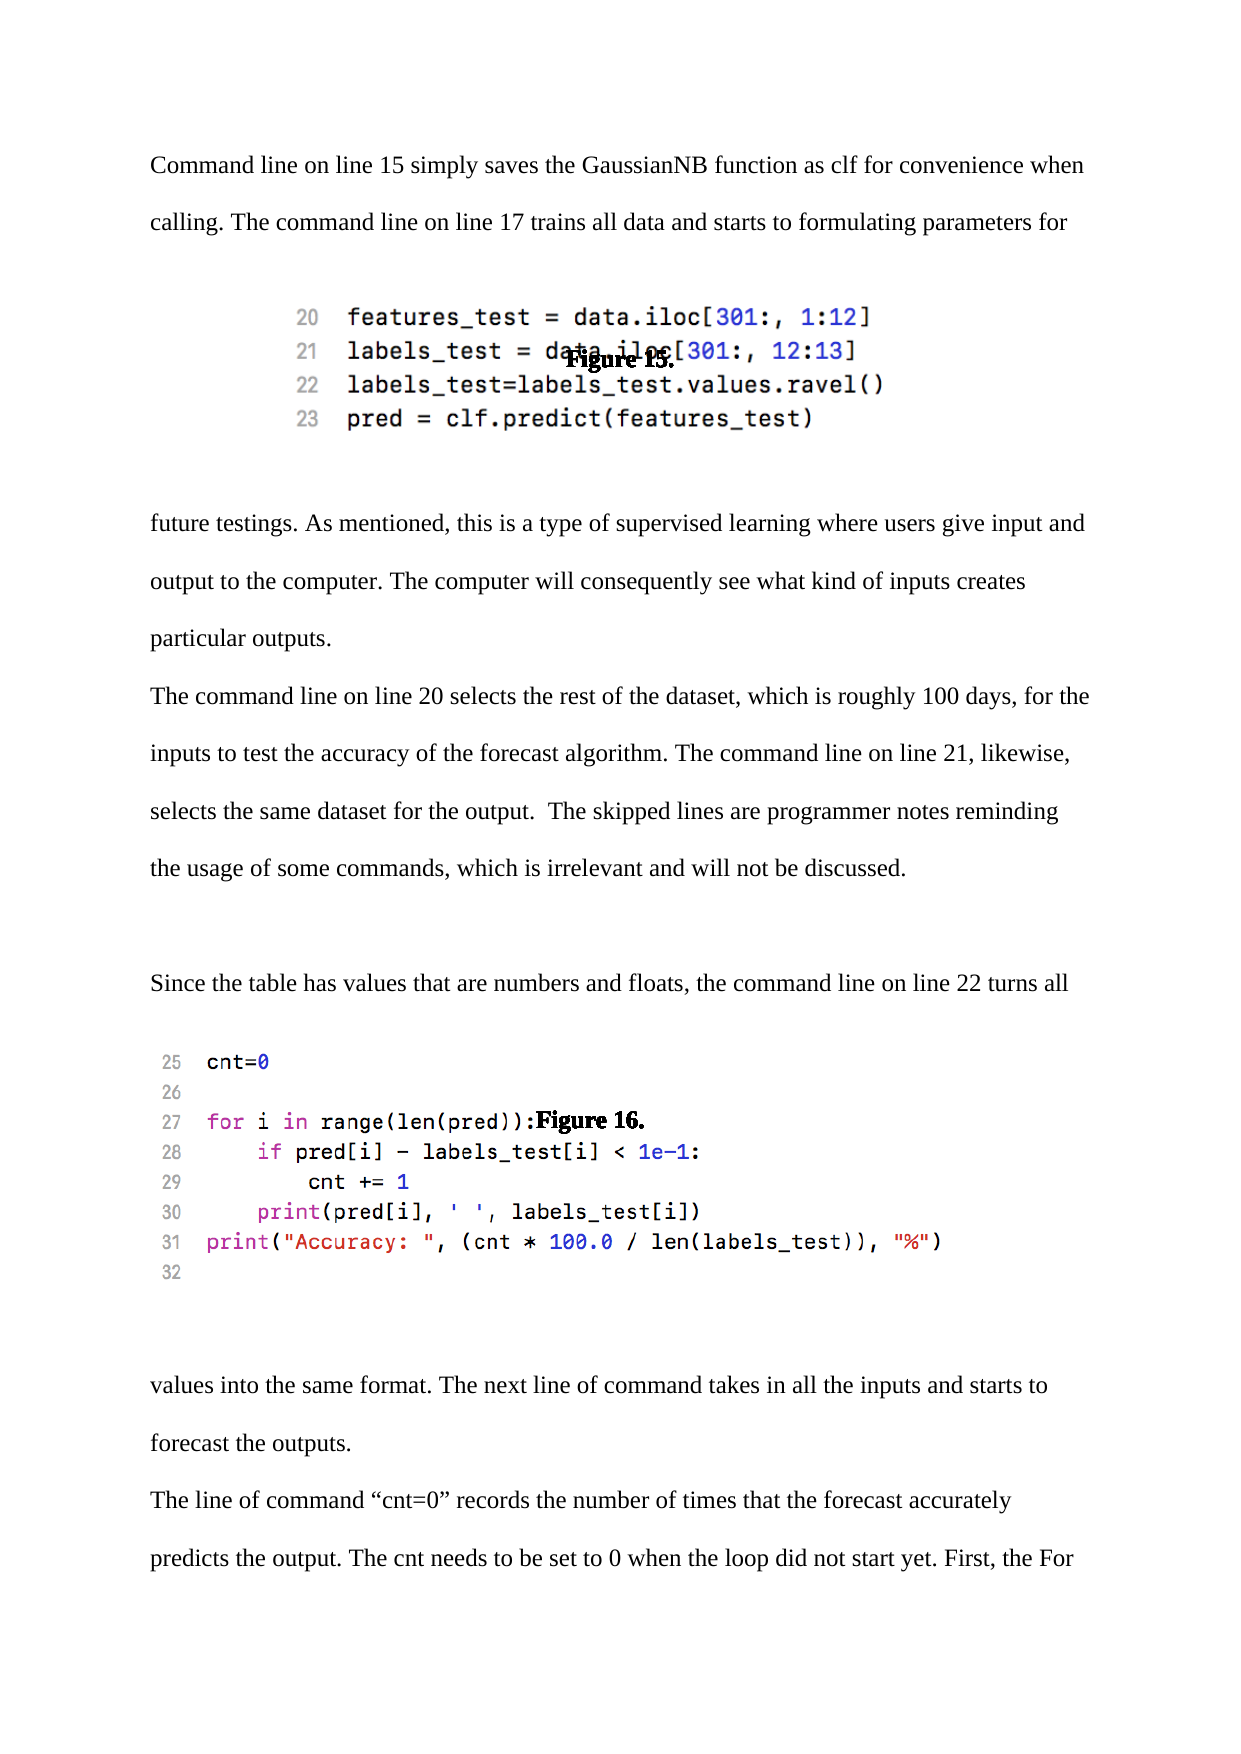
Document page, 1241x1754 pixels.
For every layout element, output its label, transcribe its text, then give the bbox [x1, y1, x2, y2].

picture [286, 304, 954, 437]
text The command line on line 20 selects the rest of the dataset, which is roughly 100 days, for the inputs to test the accuracy of the forecast algorithm. The command line on line 21, likewise, selects the same dataset for the output. The skipped lines are programmer notes reminding the usage of some commands, which is irrelevant and will not be discussed. [150, 681, 1090, 882]
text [150, 1485, 1090, 1572]
text Since the table has values that are numbers and floats, the command line on line 22 turns all values into the same format. The next line of command takes in all the inputs and starts to forecast the outputs. [150, 968, 1090, 1046]
picture [150, 1046, 1090, 1299]
text Since the table has values that are numbers and floats, the command line on line 22 turns all values into the same format. The next line of command takes in all the inputs and starts to forecast the outputs. [150, 1299, 1090, 1457]
text Command line on line 15 simply saves the GaussianNB function as clf for convenience when calling. The command line on line 17 trains all data and starts to formulating parameters for future testings. As mentioned, this is a type of supervised learning where users give input and output to the computer. The computer will consequently see what kind of inputs creates particular outputs. [150, 150, 1090, 652]
